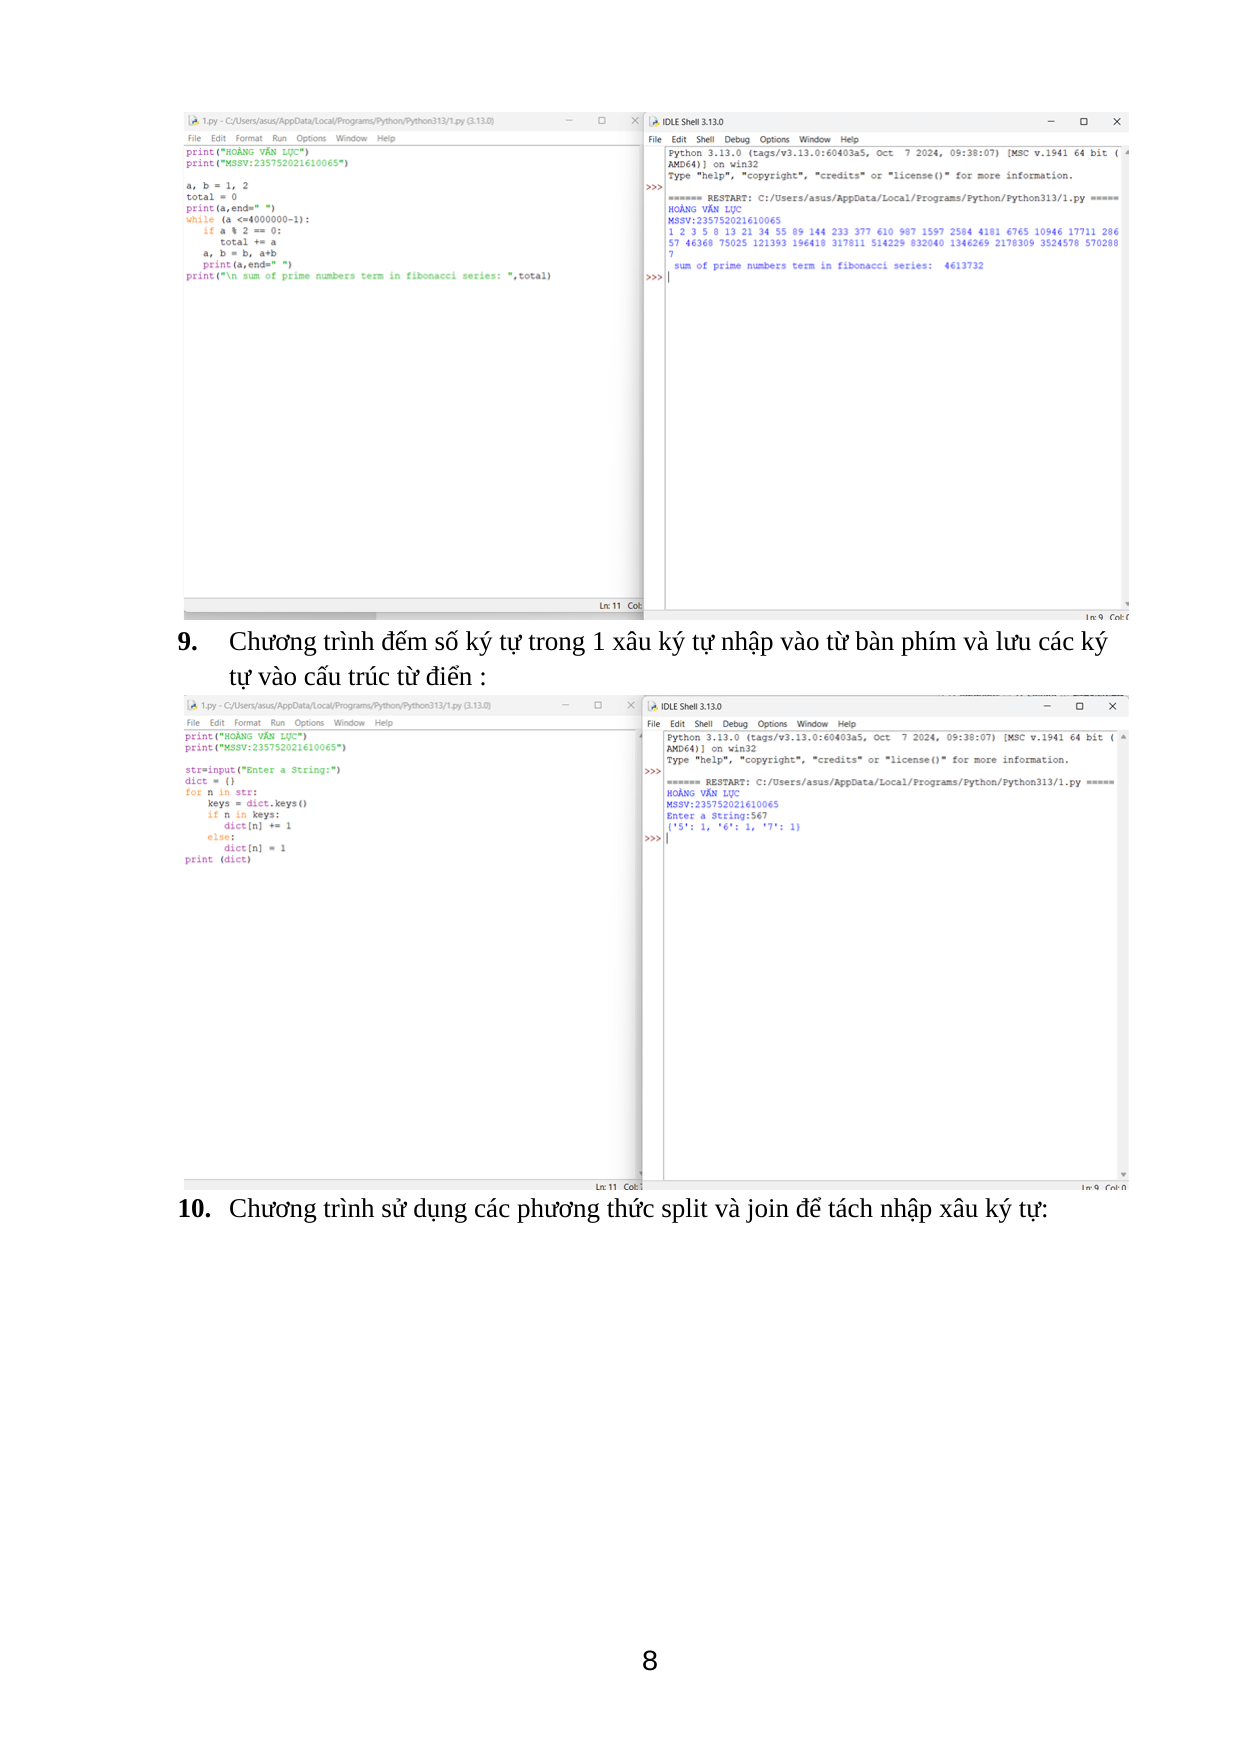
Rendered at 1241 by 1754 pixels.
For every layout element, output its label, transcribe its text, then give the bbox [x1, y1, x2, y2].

picture [183, 695, 1129, 1190]
list Chương trình sử dụng các phương thức split và join để tách nhập xâu ký tự: [177, 1192, 1124, 1223]
list Chương trình đếm số ký tự trong 1 xâu ký tự nhập vào từ bàn phím và lưu các ký tự vào cấu trúc từ điển : [177, 625, 1124, 691]
picture [183, 112, 1129, 620]
